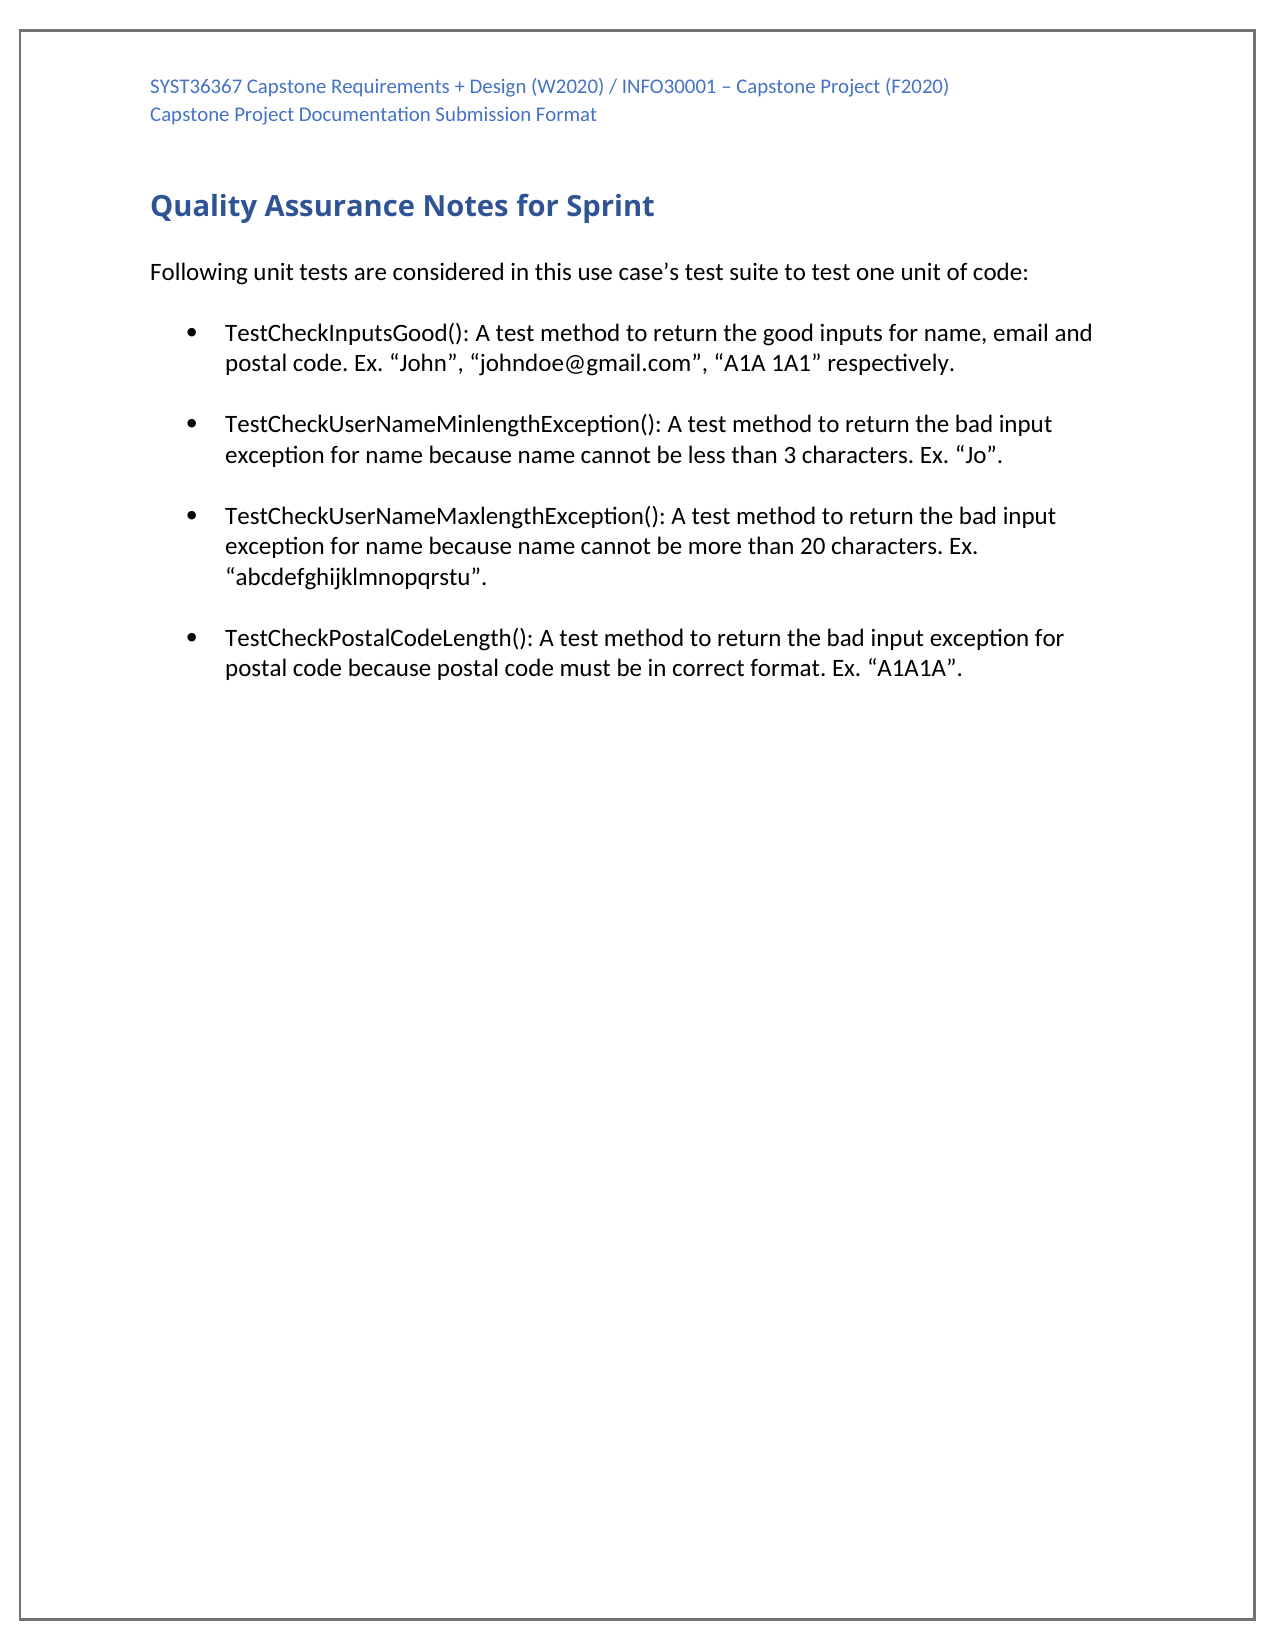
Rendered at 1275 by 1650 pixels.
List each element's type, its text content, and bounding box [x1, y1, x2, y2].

list TestCheckPostalCodeLength(): A test method to return the bad input exception for postal code because postal code must be in correct format. Ex. “A1A1A”. [187, 622, 1125, 683]
text Following unit tests are considered in this use case’s test suite to test one unit of code: [150, 256, 1125, 286]
list TestCheckUserNameMinlengthException(): A test method to return the bad input exception for name because name cannot be less than 3 characters. Ex. “Jo”. [187, 408, 1125, 469]
list TestCheckInputsGood(): A test method to return the good inputs for name, email and postal code. Ex. “John”, “johndoe@gmail.com”, “A1A 1A1” respectively. [187, 317, 1125, 378]
text Quality Assurance Notes for Sprint [150, 186, 1125, 225]
list TestCheckUserNameMaxlengthException(): A test method to return the bad input exception for name because name cannot be more than 20 characters. Ex. “abcdefghijklmnopqrstu”. [187, 500, 1125, 592]
